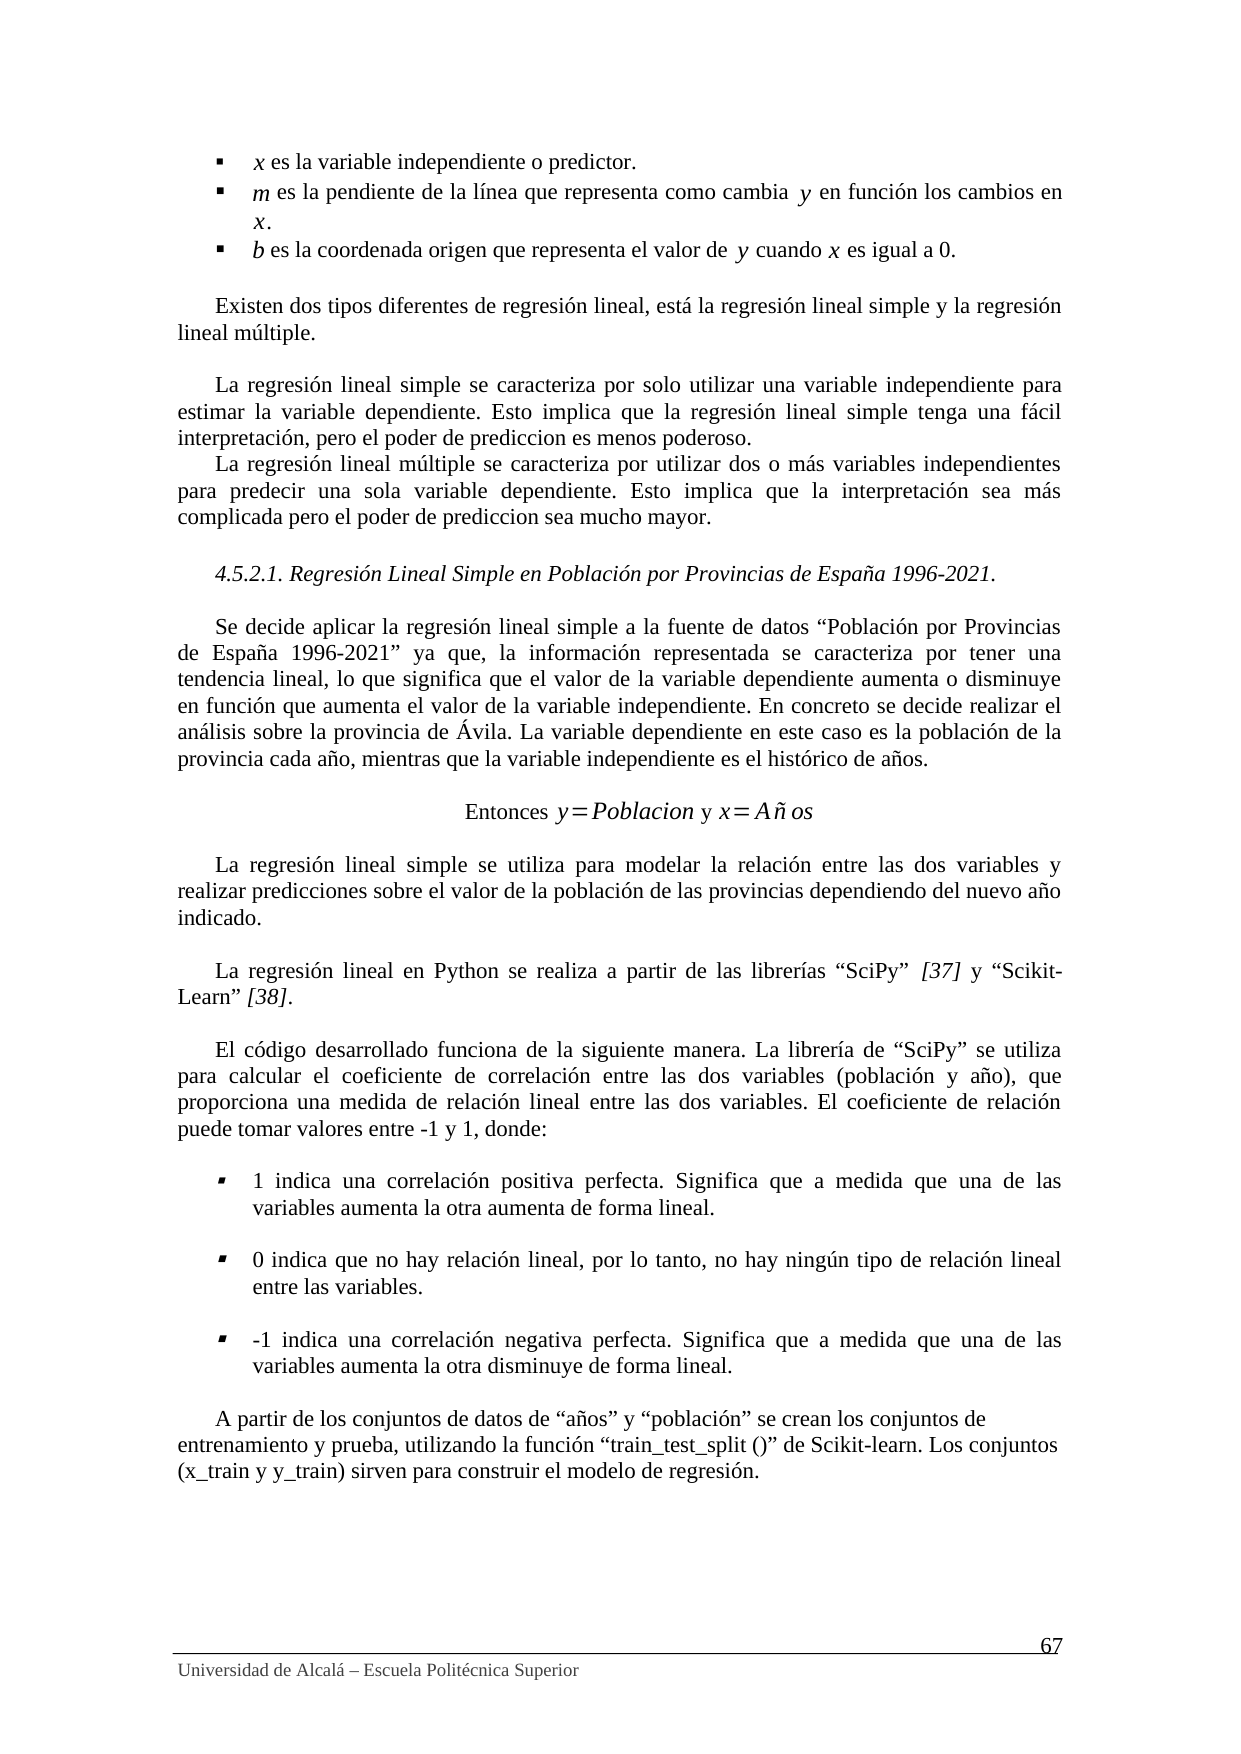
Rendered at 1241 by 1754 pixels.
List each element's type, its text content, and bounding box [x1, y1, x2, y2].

list -1 indica una correlación negativa perfecta. Significa que a medida que una de las variables aumenta la otra disminuye de forma lineal. [215, 1326, 1063, 1378]
list es la coordenada origen que representa el valor de cuando es igual a 0. [215, 236, 1063, 266]
text Se decide aplicar la regresión lineal simple a la fuente de datos “Población por Provincias de España 1996-2021” ya que, la información representada se caracteriza por tener una tendencia lineal, lo que significa que el valor de la variable dependiente aumenta o disminuye en función que aumenta el valor de la variable independiente. En concreto se decide realizar el análisis sobre la provincia de Ávila. La variable dependiente en este caso es la población de la provincia cada año, mientras que la variable independiente es el histórico de años. [177, 613, 1063, 771]
list es la pendiente de la línea que representa como cambia en función los cambios en . [215, 178, 1063, 236]
text A partir de los conjuntos de datos de “años” y “población” se crean los conjuntos de entrenamiento y prueba, utilizando la función “train_test_split ()” de Scikit-learn. Los conjuntos (x_train y y_train) sirven para construir el modelo de regresión. [177, 1405, 1063, 1484]
text Existen dos tipos diferentes de regresión lineal, está la regresión lineal simple y la regresión lineal múltiple. [177, 292, 1063, 345]
list 0 indica que no hay relación lineal, por lo tanto, no hay ningún tipo de relación lineal entre las variables. [215, 1247, 1063, 1299]
text La regresión lineal en Python se realiza a partir de las librerías “SciPy” [37] y “Scikit-Learn” [38]. [177, 957, 1063, 1009]
text La regresión lineal simple se caracteriza por solo utilizar una variable independiente para estimar la variable dependiente. Esto implica que la regresión lineal simple tenga una fácil interpretación, pero el poder de prediccion es menos poderoso. [177, 371, 1063, 451]
text La regresión lineal simple se utiliza para modelar la relación entre las dos variables y realizar predicciones sobre el valor de la población de las provincias dependiendo del nuevo año indicado. [177, 851, 1063, 930]
list es la variable independiente o predictor. [215, 148, 1063, 178]
text La regresión lineal múltiple se caracteriza por utilizar dos o más variables independientes para predecir una sola variable dependiente. Esto implica que la interpretación sea más complicada pero el poder de prediccion sea mucho mayor. [177, 451, 1063, 529]
list 1 indica una correlación positiva perfecta. Significa que a medida que una de las variables aumenta la otra aumenta de forma lineal. [215, 1167, 1063, 1220]
text 4.5.2.1. Regresión Lineal Simple en Población por Provincias de España 1996-2021. [177, 560, 1063, 586]
text Entonces y [177, 797, 1063, 825]
text El código desarrollado funciona de la siguiente manera. La librería de “SciPy” se utiliza para calcular el coeficiente de correlación entre las dos variables (población y año), que proporciona una medida de relación lineal entre las dos variables. El coeficiente de relación puede tomar valores entre -1 y 1, donde: [177, 1036, 1063, 1141]
